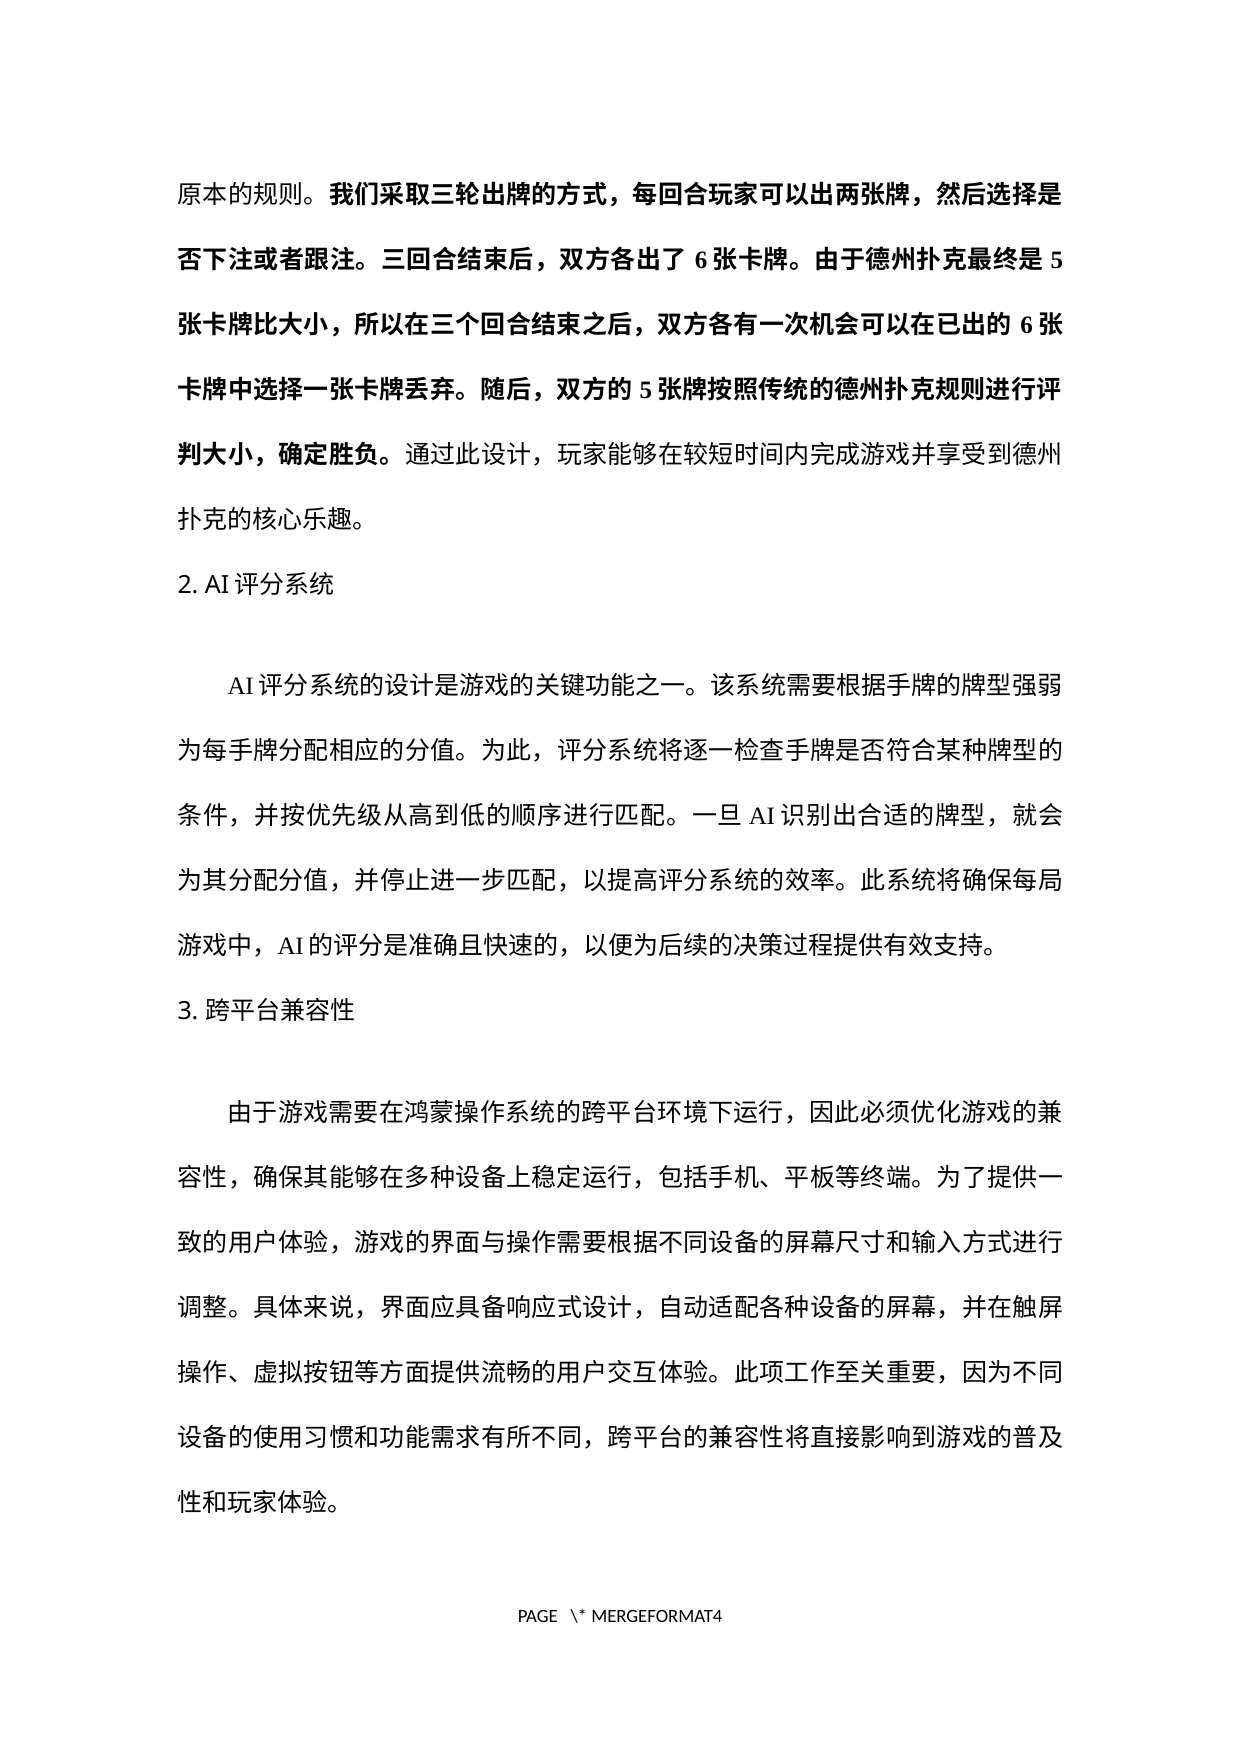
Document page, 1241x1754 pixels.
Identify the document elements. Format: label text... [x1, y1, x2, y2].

text 2. AI评分系统 [177, 550, 1063, 615]
text 3. 跨平台兼容性 [177, 976, 1063, 1041]
text 由于游戏需要在鸿蒙操作系统的跨平台环境下运行，因此必须优化游戏的兼容性，确保其能够在多种设备上稳定运行，包括手机、平板等终端。为了提供一致的用户体验，游戏的界面与操作需要根据不同设备的屏幕尺寸和输入方式进行调整。具体来说，界面应具备响应式设计，自动适配各种设备的屏幕，并在触屏操作、虚拟按钮等方面提供流畅的用户交互体验。此项工作至关重要，因为不同设备的使用习惯和功能需求有所不同，跨平台的兼容性将直接影响到游戏的普及性和玩家体验。 [177, 1078, 1063, 1533]
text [177, 160, 1063, 550]
text AI评分系统的设计是游戏的关键功能之一。该系统需要根据手牌的牌型强弱为每手牌分配相应的分值。为此，评分系统将逐一检查手牌是否符合某种牌型的条件，并按优先级从高到低的顺序进行匹配。一旦AI识别出合适的牌型，就会为其分配分值，并停止进一步匹配，以提高评分系统的效率。此系统将确保每局游戏中，AI的评分是准确且快速的，以便为后续的决策过程提供有效支持。 [177, 651, 1063, 976]
